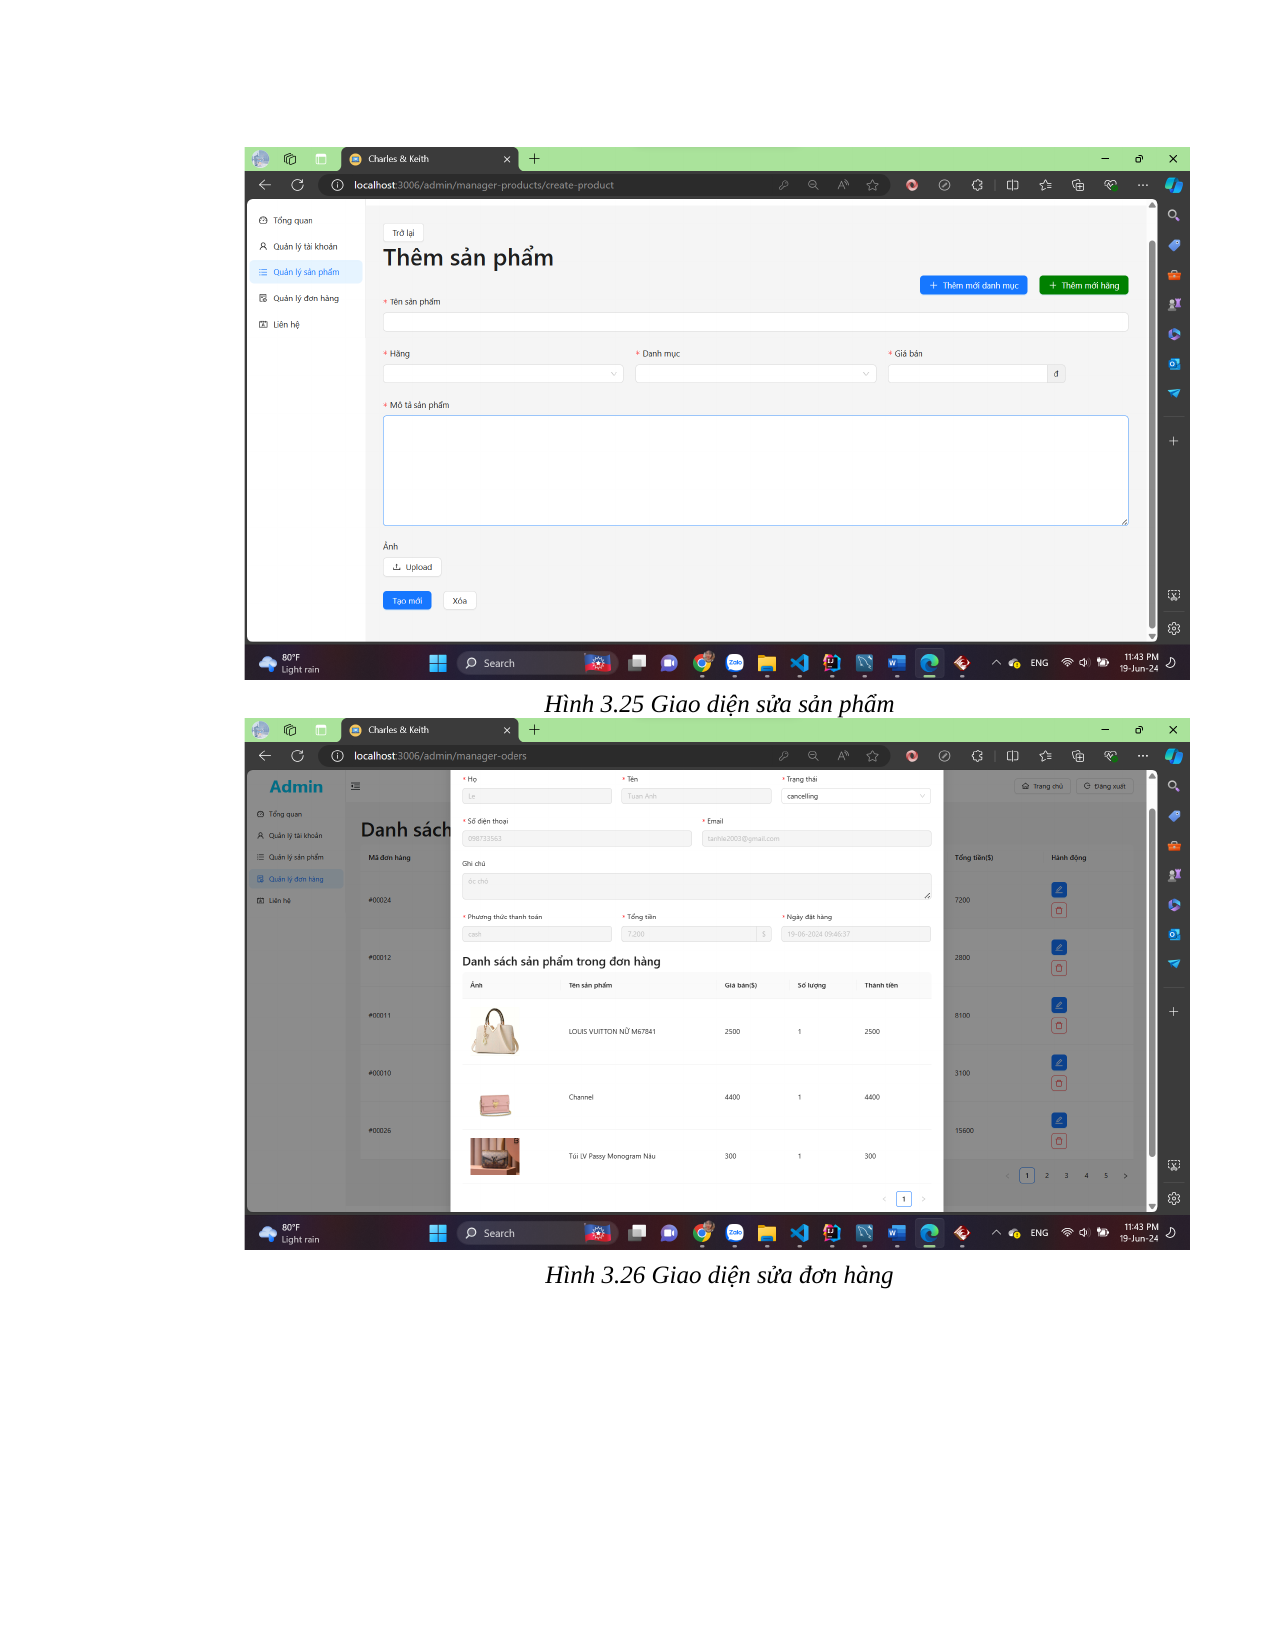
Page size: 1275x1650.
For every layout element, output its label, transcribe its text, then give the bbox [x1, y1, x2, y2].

picture [244, 147, 1190, 680]
picture [244, 718, 1190, 1250]
